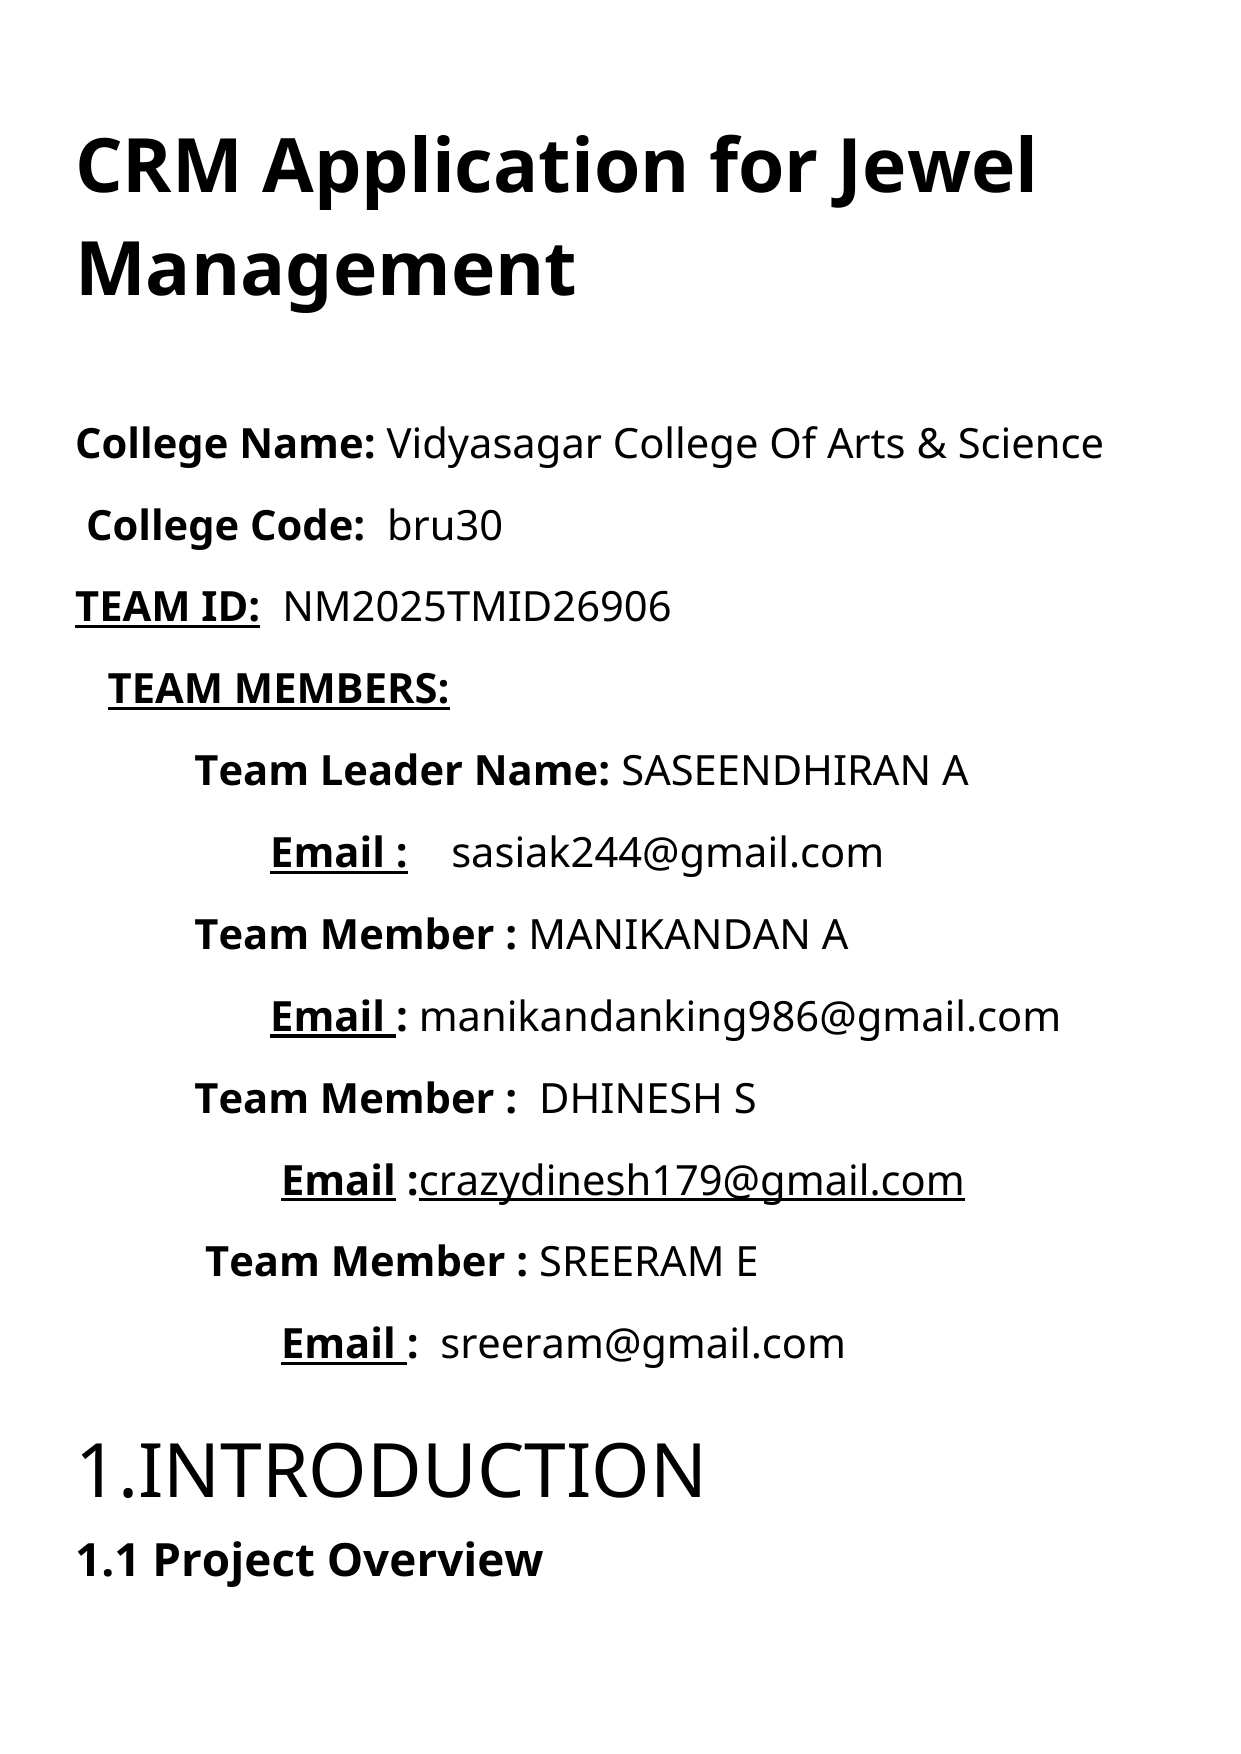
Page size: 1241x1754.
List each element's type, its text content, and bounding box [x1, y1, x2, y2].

text TEAM ID: NM2025TMID26906 [75, 577, 1165, 634]
text Email :crazydinesh179@gmail.com [75, 1150, 1165, 1207]
text Email : sreeram@gmail.com [75, 1314, 1165, 1371]
subtitle 1.INTRODUCTION [75, 1417, 1165, 1519]
text Team Member : DHINESH S [75, 1068, 1165, 1125]
text Email : sasiak244@gmail.com [75, 823, 1165, 880]
text Email : manikandanking986@gmail.com [75, 987, 1165, 1043]
subtitle CRM Application for Jewel Management [75, 112, 1165, 317]
text Team Leader Name: SASEENDHIRAN A [75, 741, 1165, 798]
text Team Member : MANIKANDAN A [75, 905, 1165, 962]
text 1.1 Project Overview [75, 1527, 1165, 1590]
text College Code: bru30 [75, 495, 1165, 552]
text College Name: Vidyasagar College Of Arts & Science [75, 413, 1165, 470]
text Team Member : SREERAM E [75, 1232, 1165, 1289]
text TEAM MEMBERS: [75, 659, 1165, 716]
